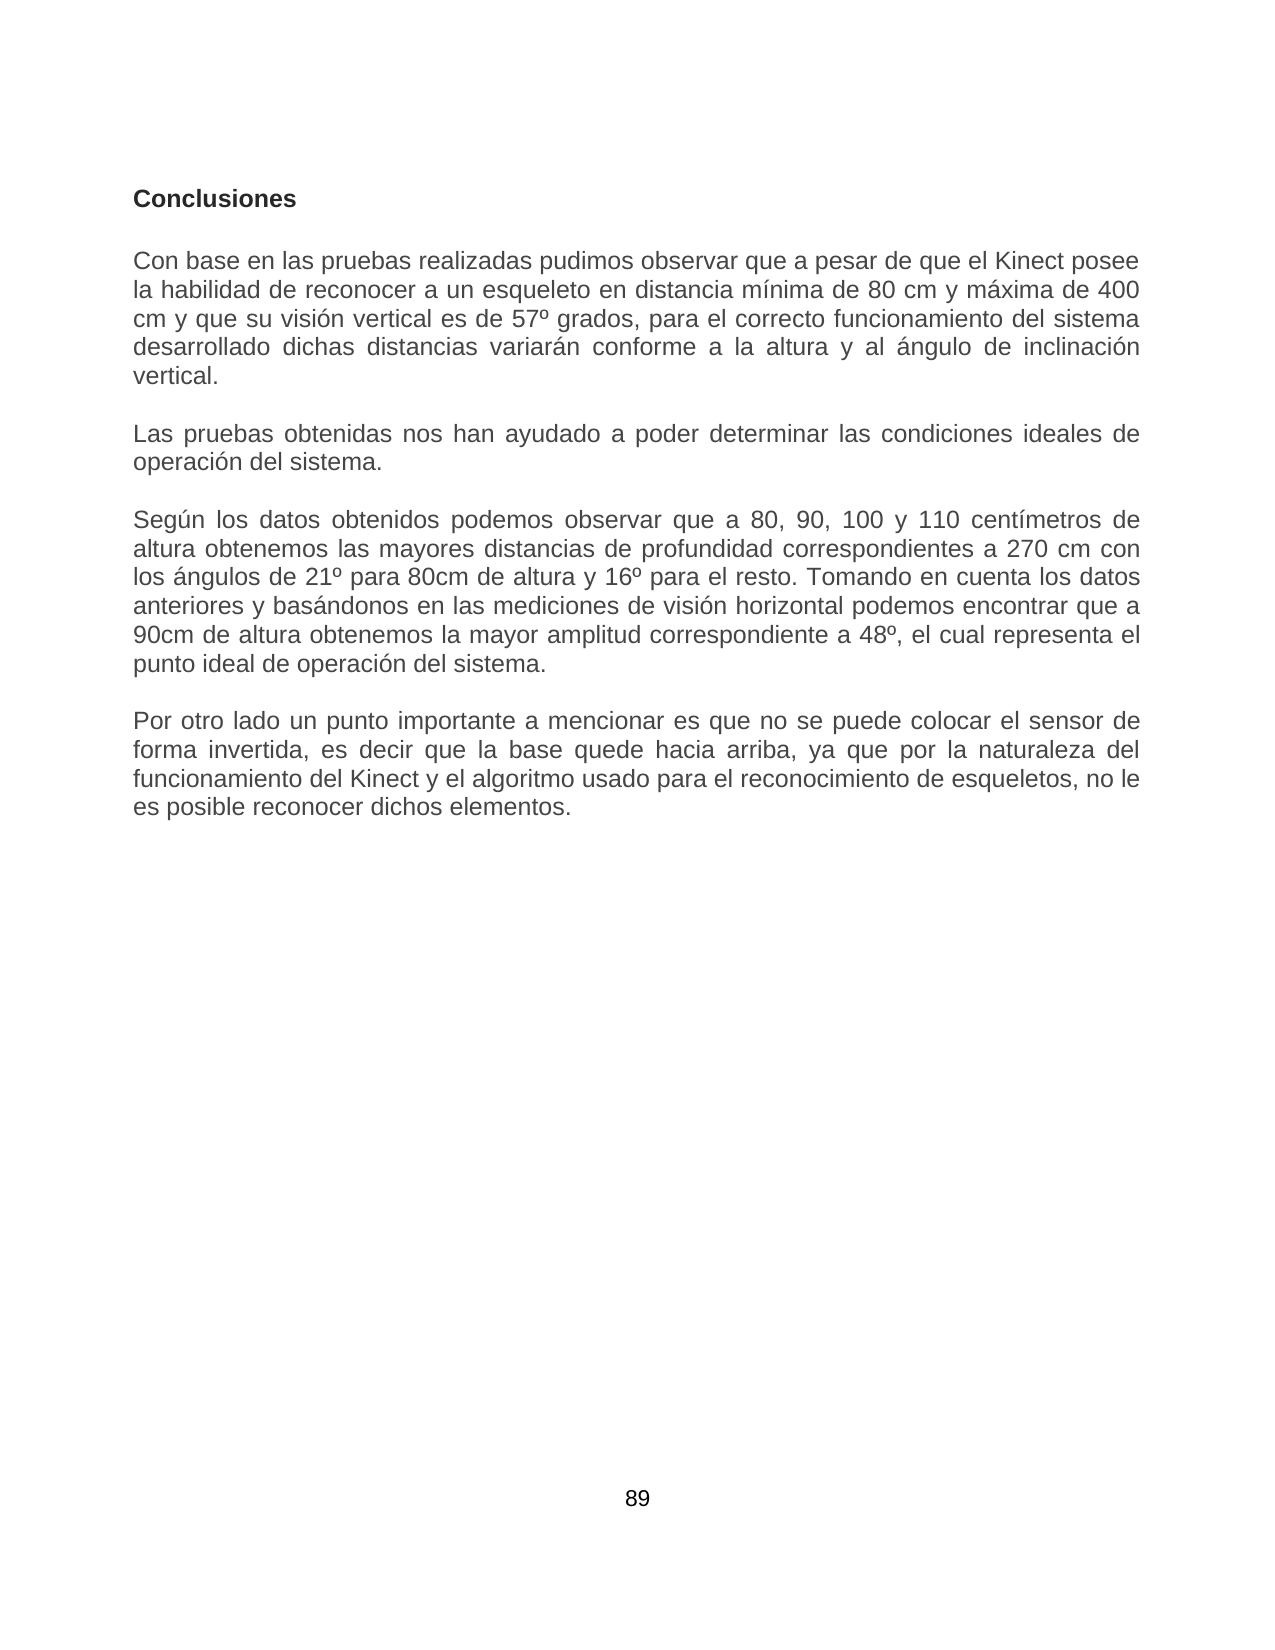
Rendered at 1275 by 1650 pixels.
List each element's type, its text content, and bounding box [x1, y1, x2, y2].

text Por otro lado un punto importante a mencionar es que no se puede colocar el sensor de forma invertida, es decir que la base quede hacia arriba, ya que por la naturaleza del funcionamiento del Kinect y el algoritmo usado para el reconocimiento de esqueletos, no le es posible reconocer dichos elementos. [133, 706, 1142, 821]
subtitle Conclusiones [133, 184, 1142, 213]
text Las pruebas obtenidas nos han ayudado a poder determinar las condiciones ideales de operación del sistema. [133, 419, 1142, 476]
text Con base en las pruebas realizadas pudimos observar que a pesar de que el Kinect posee la habilidad de reconocer a un esqueleto en distancia mínima de 80 cm y máxima de 400 cm y que su visión vertical es de 57º grados, para el correcto funcionamiento del sistema desarrollado dichas distancias variarán conforme a la altura y al ángulo de inclinación vertical. [133, 246, 1142, 390]
text Según los datos obtenidos podemos observar que a 80, 90, 100 y 110 centímetros de altura obtenemos las mayores distancias de profundidad correspondientes a 270 cm con los ángulos de 21º para 80cm de altura y 16º para el resto. Tomando en cuenta los datos anteriores y basándonos en las mediciones de visión horizontal podemos encontrar que a 90cm de altura obtenemos la mayor amplitud correspondiente a 48º, el cual representa el punto ideal de operación del sistema. [133, 476, 1142, 677]
